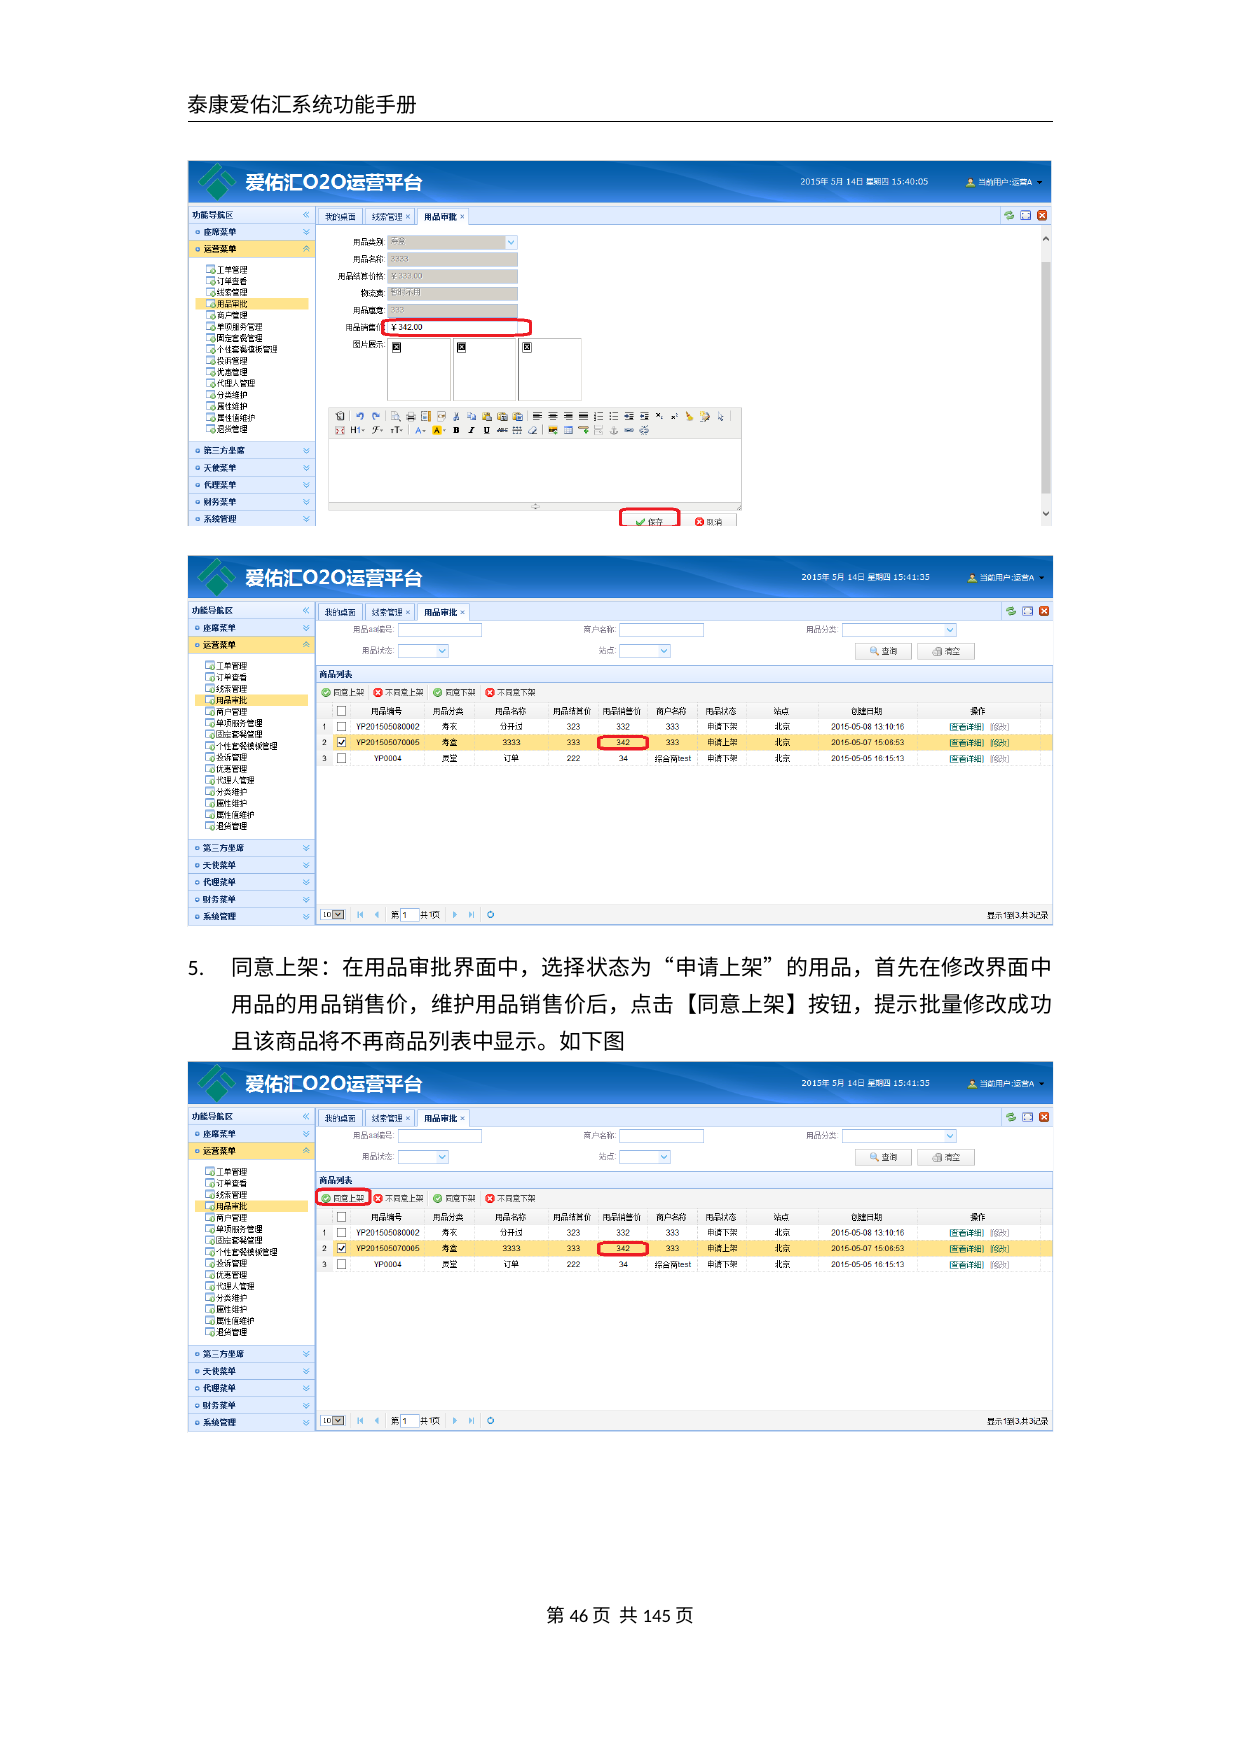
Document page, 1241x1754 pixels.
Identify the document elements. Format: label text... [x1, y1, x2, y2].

picture [187, 1061, 1054, 1433]
picture [187, 160, 1052, 526]
picture [187, 554, 1054, 927]
list 同意上架：在用品审批界面中，选择状态为“申请上架”的用品，首先在修改界面中用品的用品销售价，维护用品销售价后，点击【同意上架】按钮，提示批量修改成功且该商品将不再商品列表中显示。如下图 [187, 949, 1053, 1056]
